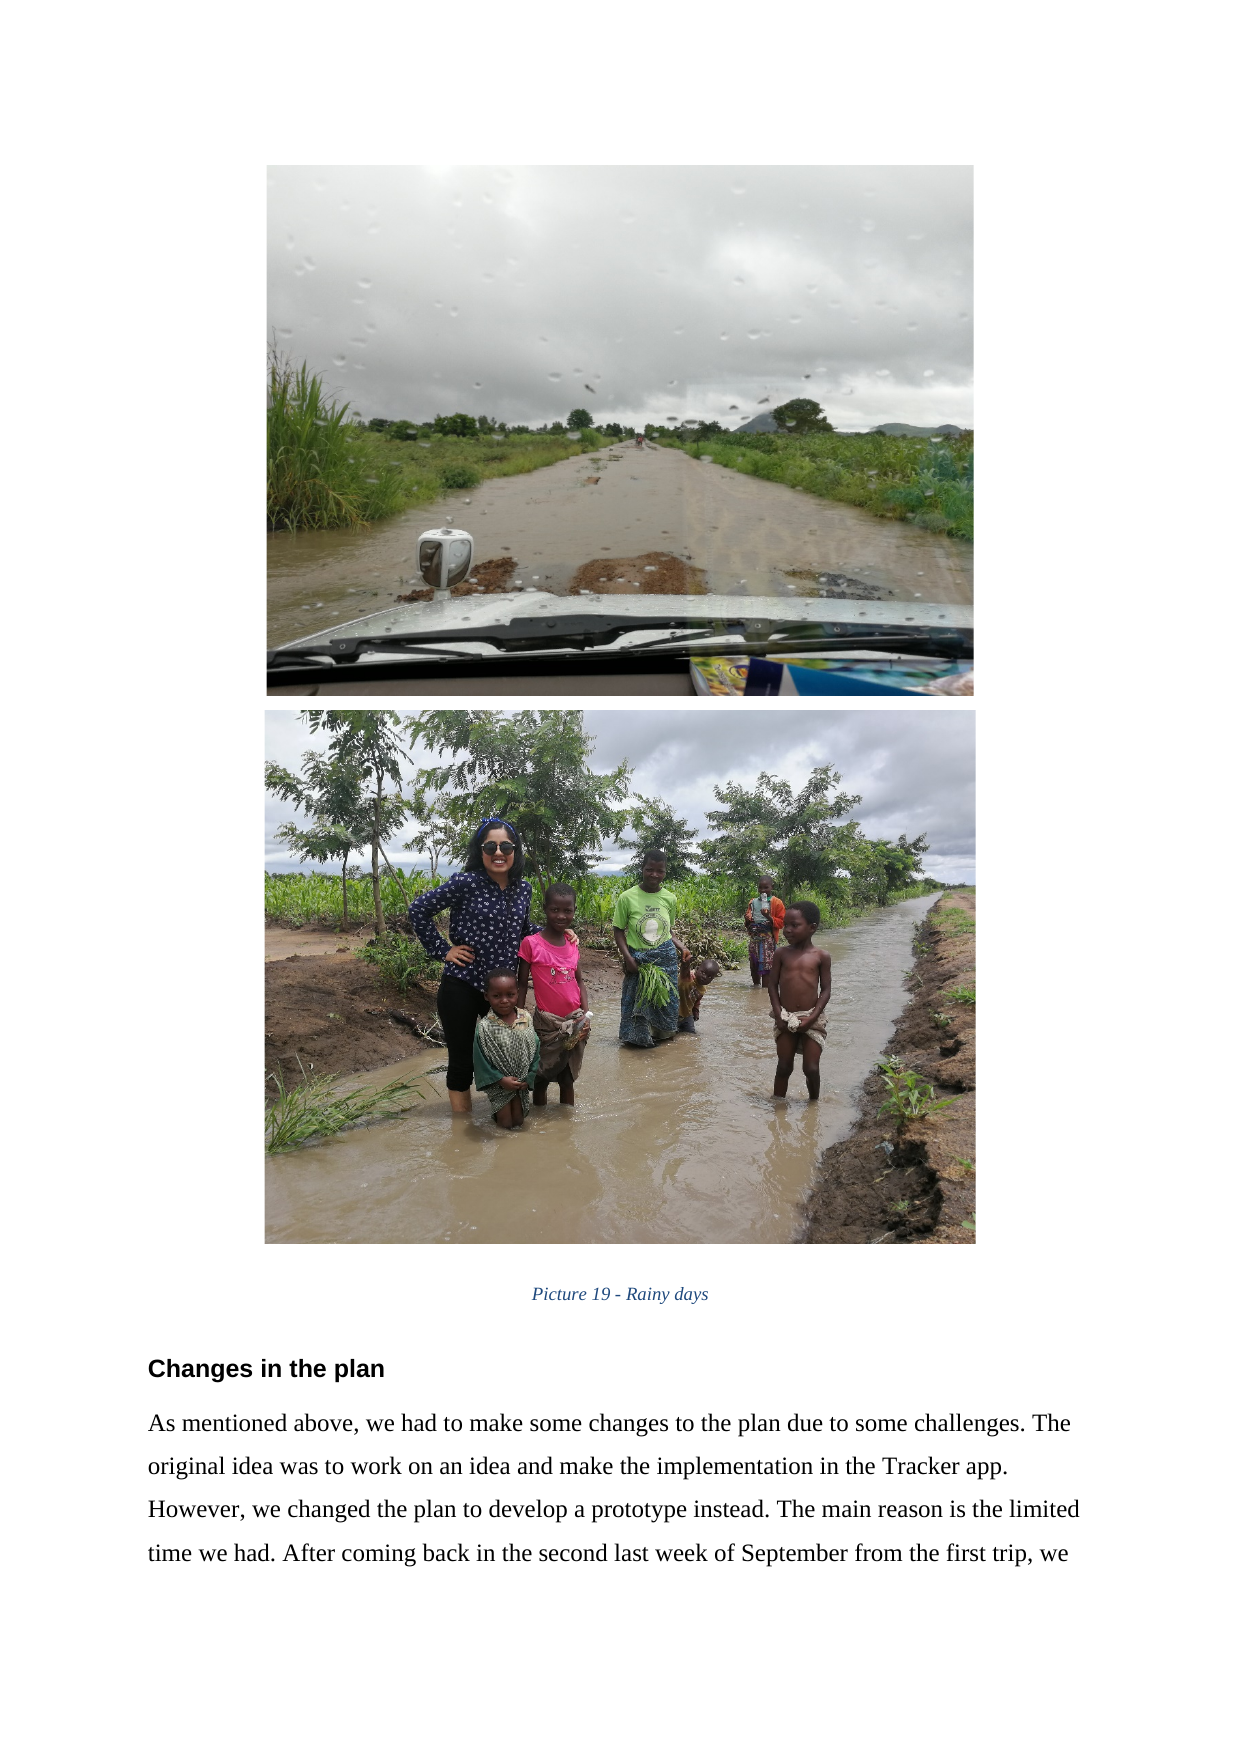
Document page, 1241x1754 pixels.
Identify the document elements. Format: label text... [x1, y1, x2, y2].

picture [266, 165, 974, 696]
picture [264, 710, 976, 1244]
text Picture 19 - Rainy days [148, 1283, 1092, 1304]
text Changes in the plan [148, 1354, 1092, 1383]
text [148, 1408, 1092, 1566]
